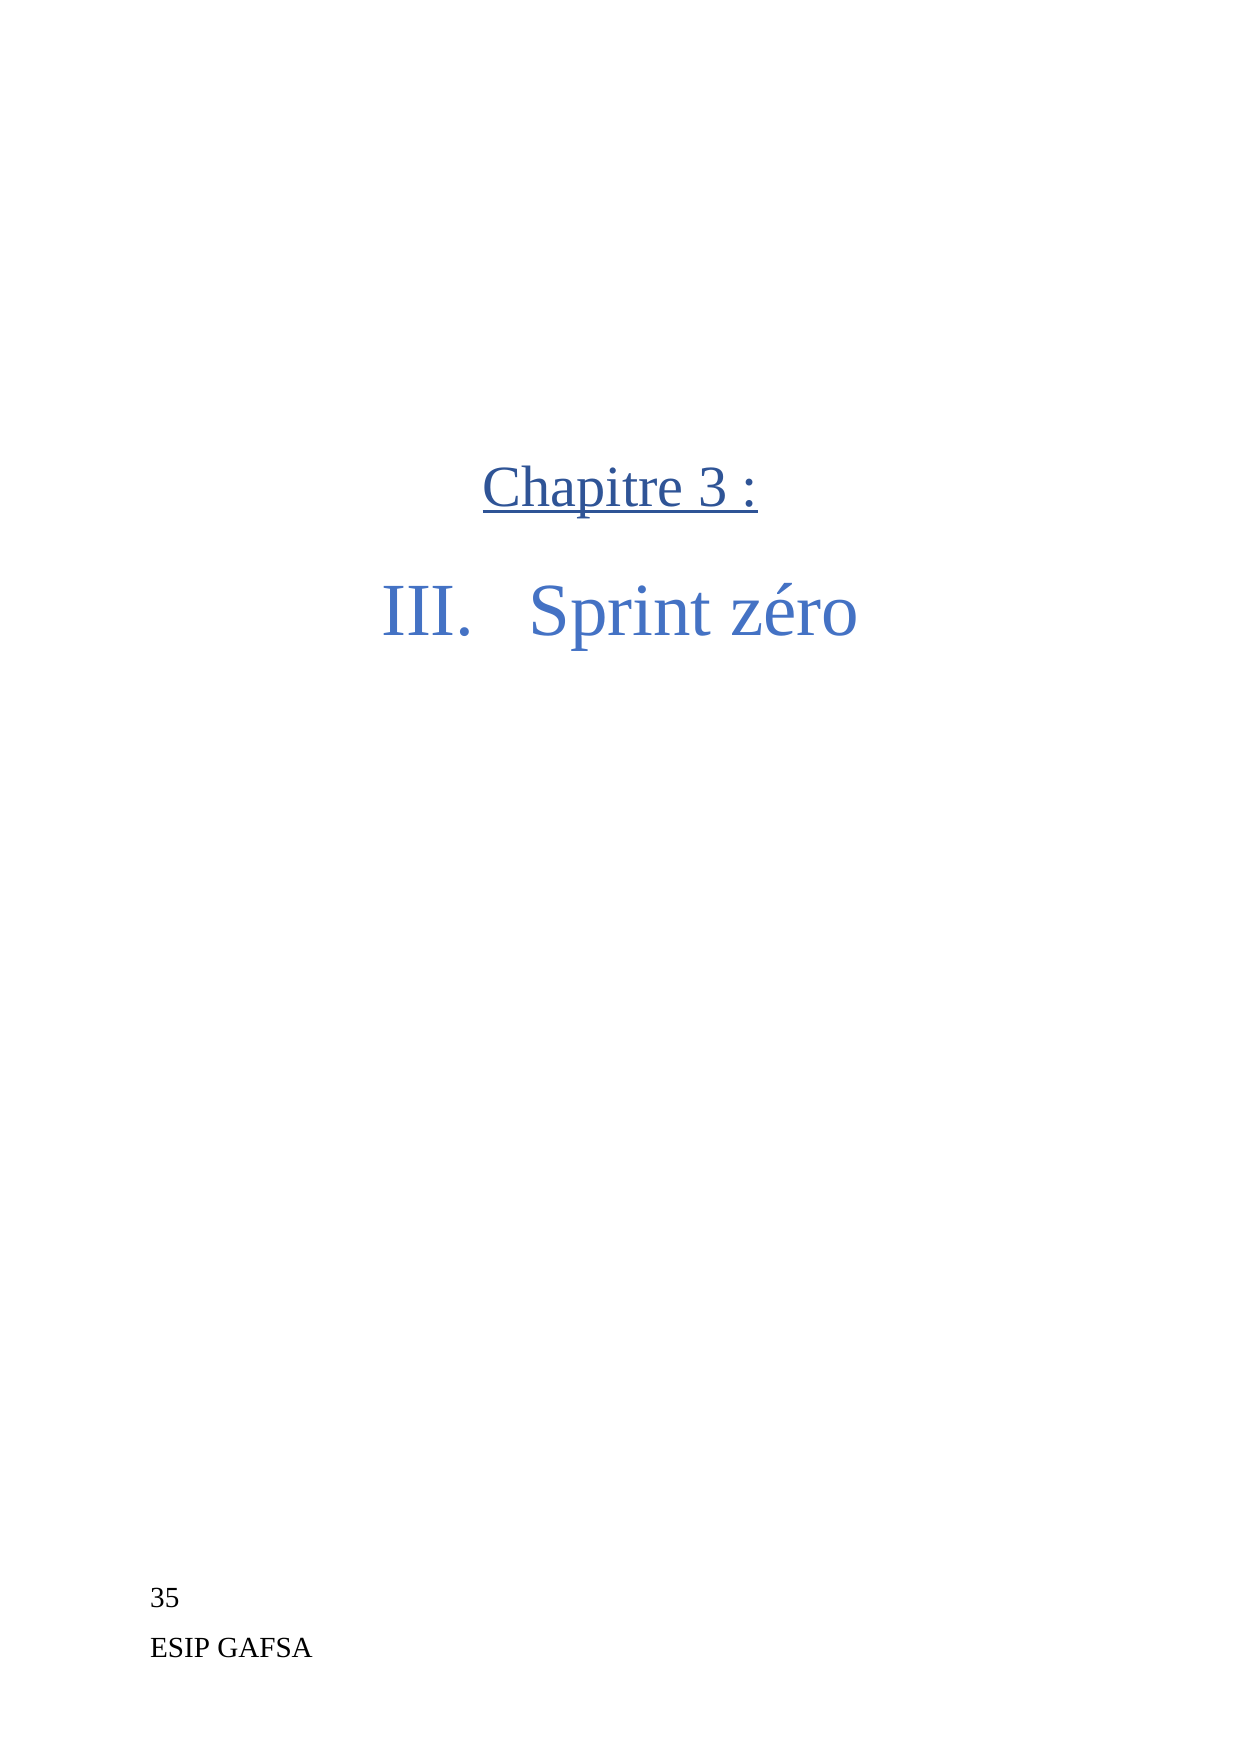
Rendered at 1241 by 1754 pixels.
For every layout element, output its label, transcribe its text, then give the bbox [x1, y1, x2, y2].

text Chapitre 3 : [150, 452, 1090, 519]
subtitle Sprint zéro [150, 565, 1090, 651]
